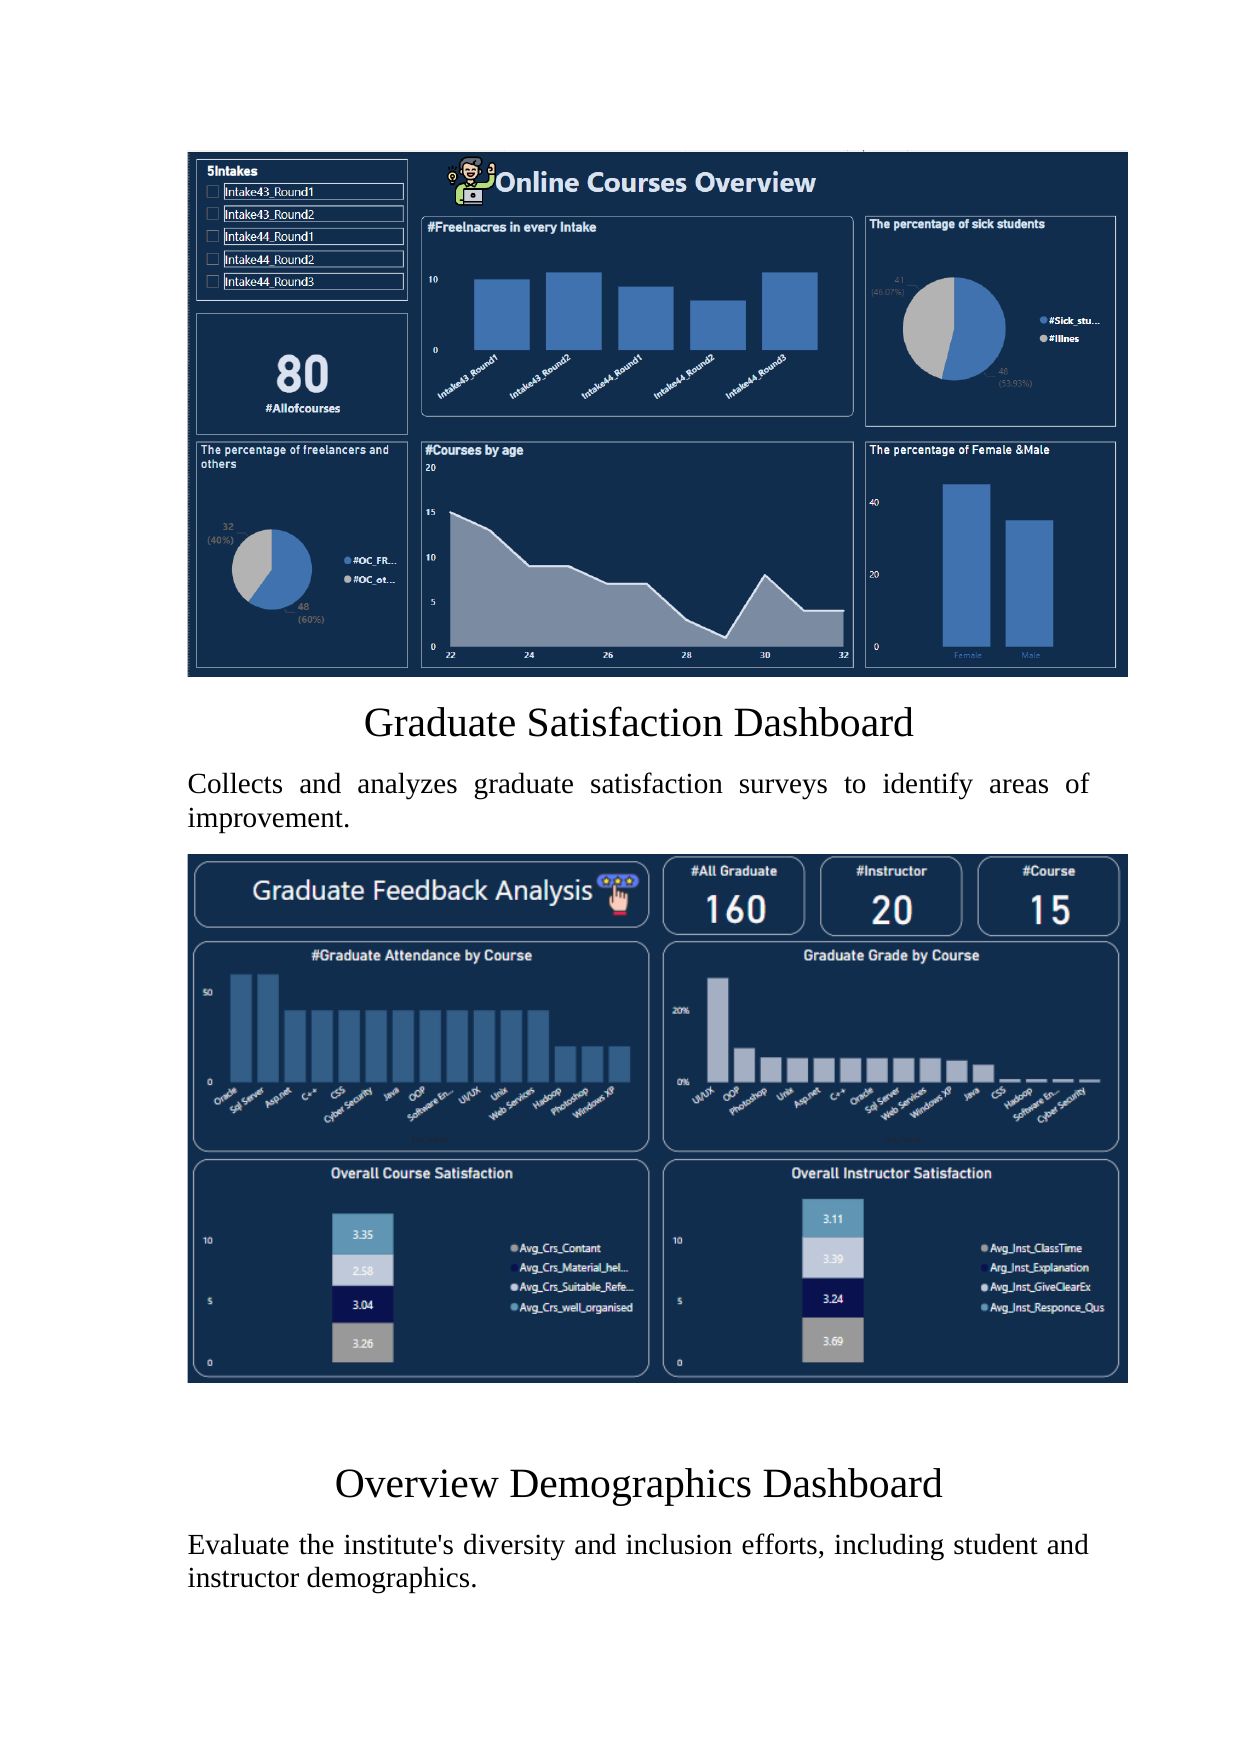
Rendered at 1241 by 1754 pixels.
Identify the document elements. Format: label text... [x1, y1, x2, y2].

picture [187, 854, 1128, 1383]
text Collects and analyzes graduate satisfaction surveys to identify areas of improvement. [187, 767, 1090, 834]
picture [187, 150, 1128, 677]
text Evaluate the institute's diversity and inclusion efforts, including student and instructor demographics. [187, 1527, 1090, 1594]
text Overview Demographics Dashboard [187, 1458, 1090, 1506]
text Graduate Satisfaction Dashboard [187, 698, 1090, 746]
